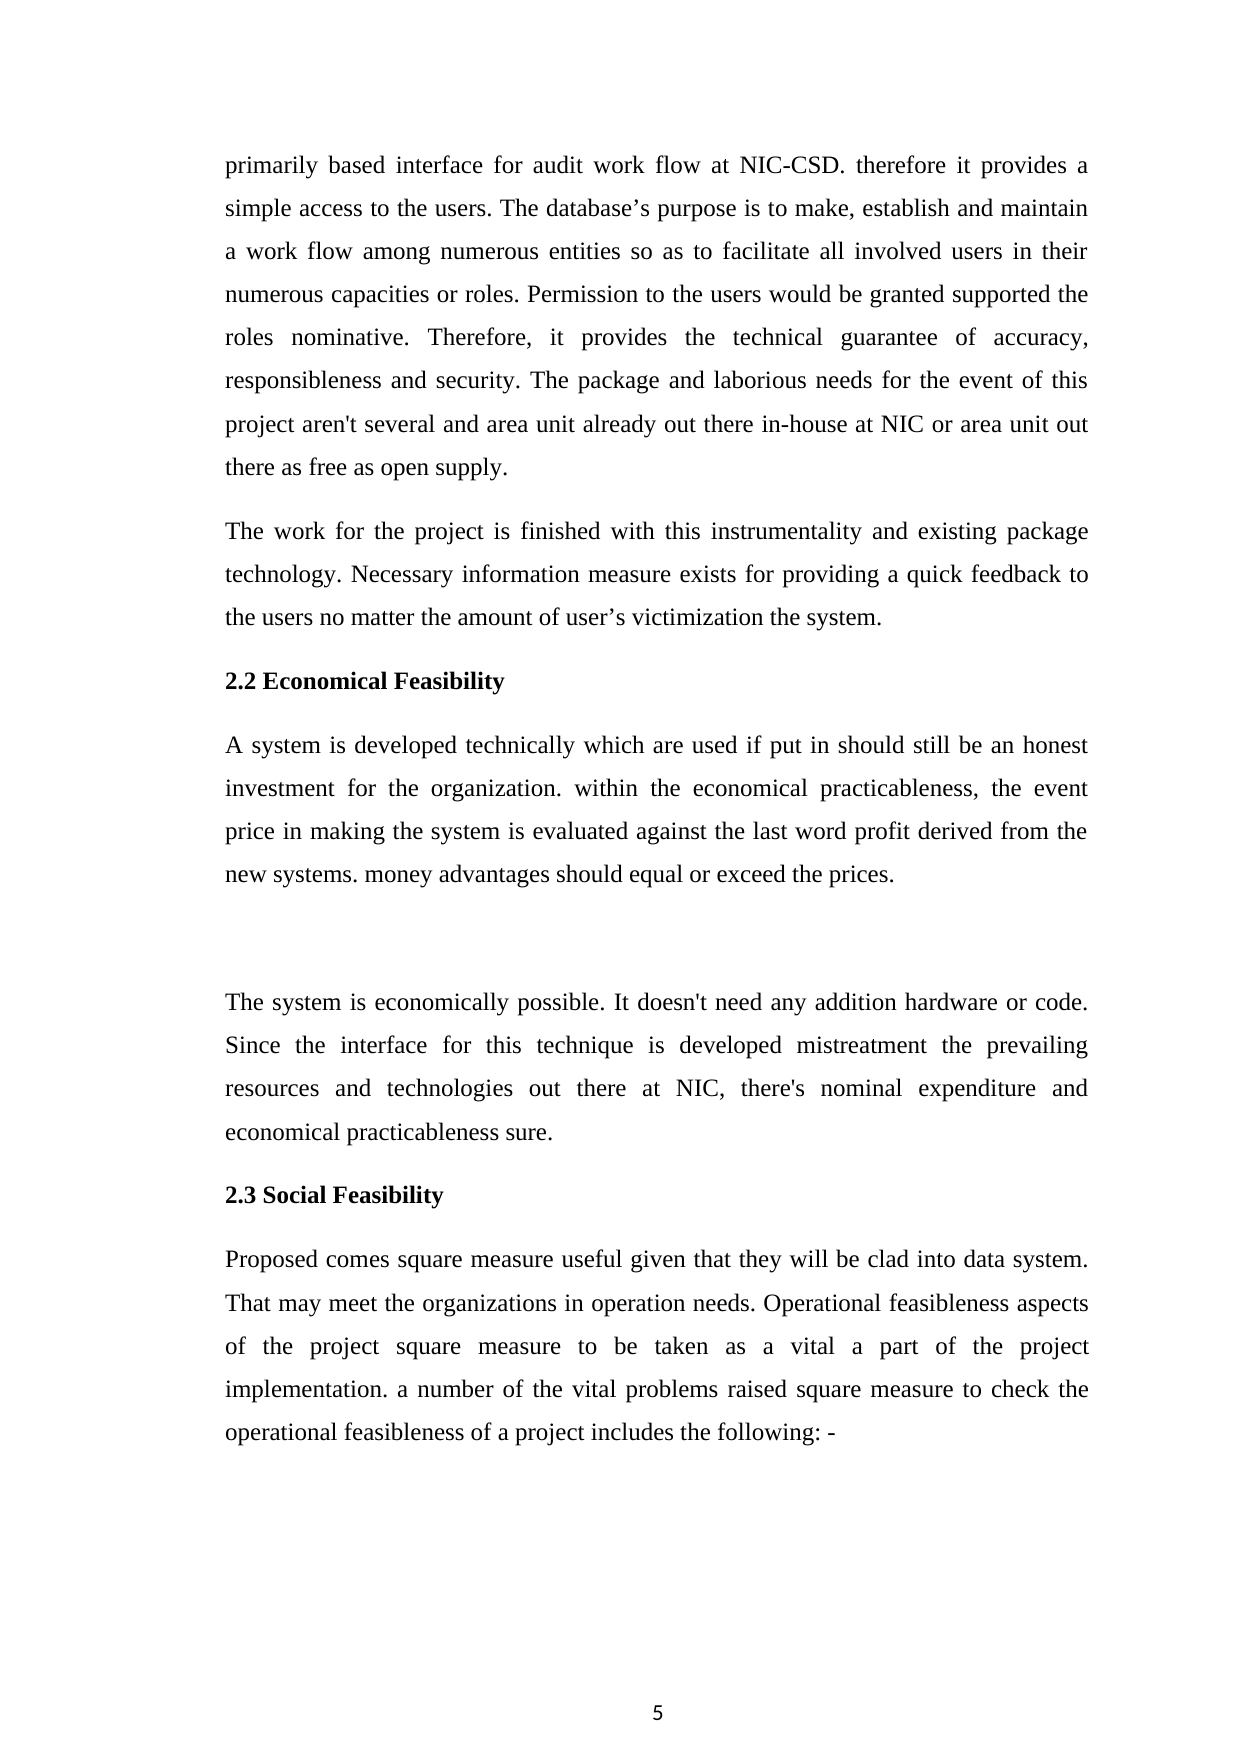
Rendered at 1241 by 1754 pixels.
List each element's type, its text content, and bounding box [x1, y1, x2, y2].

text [225, 150, 1089, 481]
text The system is economically possible. It doesn't need any addition hardware or code. Since the interface for this technique is developed mistreatment the prevailing resources and technologies out there at NIC, there's nominal expenditure and economical practicableness sure. [225, 987, 1089, 1145]
text 2.3 Social Feasibility [225, 1181, 1090, 1209]
text The work for the project is finished with this instrumentality and existing package technology. Necessary information measure exists for providing a quick feedback to the users no matter the amount of user’s victimization the system. [225, 516, 1089, 631]
text 2.2 Economical Feasibility [225, 666, 1090, 695]
text Proposed comes square measure useful given that they will be clad into data system. That may meet the organizations in operation needs. Operational feasibleness aspects of the project square measure to be taken as a vital a part of the project implementation. a number of the vital problems raised square measure to check the operational feasibleness of a project includes the following: - [225, 1244, 1090, 1446]
text A system is developed technically which are used if put in should still be an honest investment for the organization. within the economical practicableness, the event price in making the system is evaluated against the last word profit derived from the new systems. money advantages should equal or exceed the prices. [225, 730, 1089, 888]
